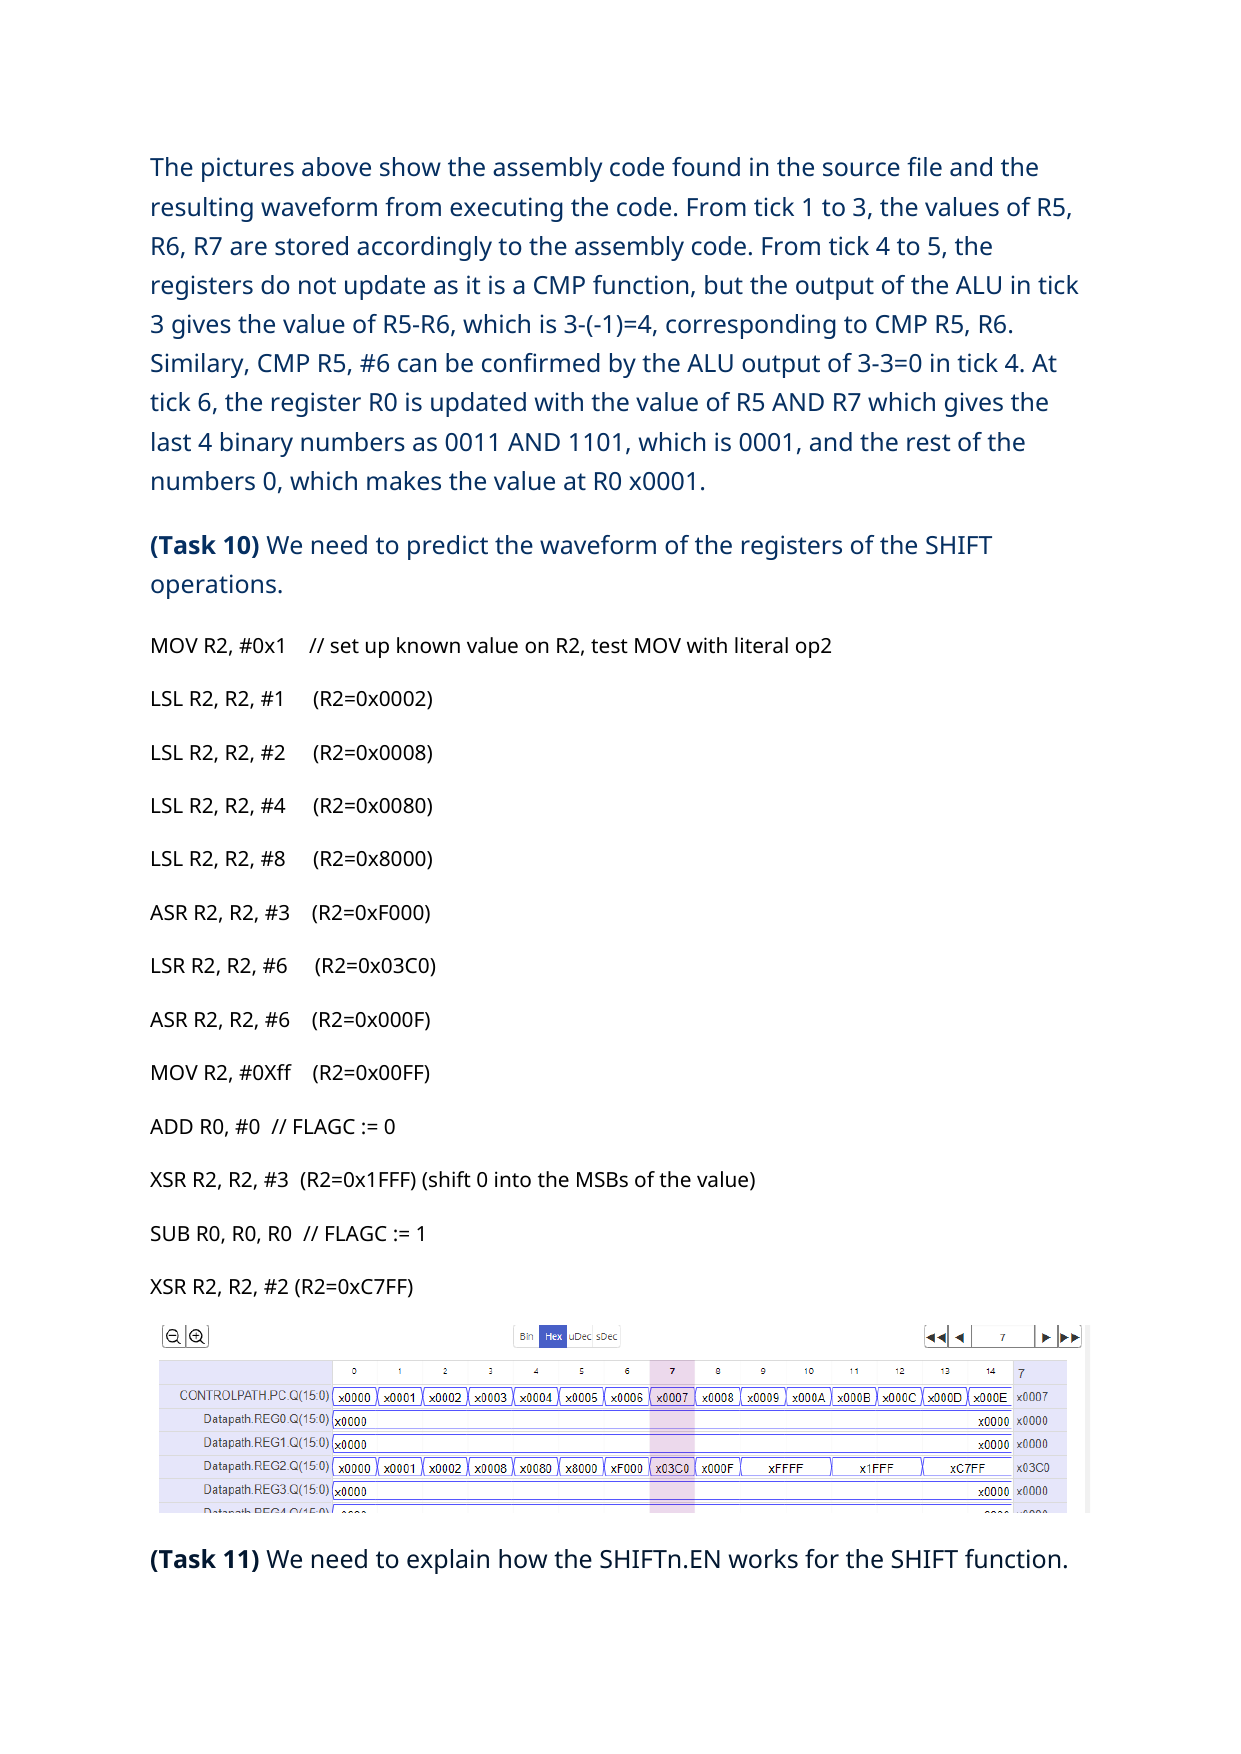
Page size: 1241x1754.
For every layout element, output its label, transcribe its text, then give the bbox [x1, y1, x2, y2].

text (Task 11) We need to explain how the SHIFTn.EN works for the SHIFT function. [150, 1542, 1090, 1576]
text LSL R2, R2, #2 (R2=0x0008) [150, 738, 1090, 766]
text LSL R2, R2, #8 (R2=0x8000) [150, 844, 1090, 873]
text LSL R2, R2, #4 (R2=0x0080) [150, 791, 1090, 819]
text SUB R0, R0, R0 // FLAGC := 1 [150, 1219, 1090, 1247]
text MOV R2, #0Xff (R2=0x00FF) [150, 1058, 1090, 1087]
text ASR R2, R2, #3 (R2=0xF000) [150, 898, 1090, 926]
text ADD R0, #0 // FLAGC := 0 [150, 1112, 1090, 1140]
text XSR R2, R2, #2 (R2=0xC7FF) [150, 1272, 1090, 1301]
text LSL R2, R2, #1 (R2=0x0002) [150, 684, 1090, 713]
text XSR R2, R2, #3 (R2=0x1FFF) (shift 0 into the MSBs of the value) [150, 1165, 1090, 1194]
text LSR R2, R2, #6 (R2=0x03C0) [150, 951, 1090, 980]
text ASR R2, R2, #6 (R2=0x000F) [150, 1005, 1090, 1033]
text MOV R2, #0x1 // set up known value on R2, test MOV with literal op2 [150, 631, 1090, 659]
picture [150, 1325, 1091, 1513]
text The pictures above show the assembly code found in the source file and the resulting waveform from executing the code. From tick 1 to 3, the values of R5, R6, R7 are stored accordingly to the assembly code. From tick 4 to 5, the registers do not update as it is a CMP function, but the output of the ALU in tick 3 gives the value of R5-R6, which is 3-(-1)=4, corresponding to CMP R5, R6. Similary, CMP R5, #6 can be confirmed by the ALU output of 3-3=0 in tick 4. At tick 6, the register R0 is updated with the value of R5 AND R7 which gives the last 4 binary numbers as 0011 AND 1101, which is 0001, and the rest of the numbers 0, which makes the value at R0 x0001. [150, 150, 1090, 497]
text (Task 10) We need to predict the waveform of the registers of the SHIFT operations. [150, 527, 1090, 601]
